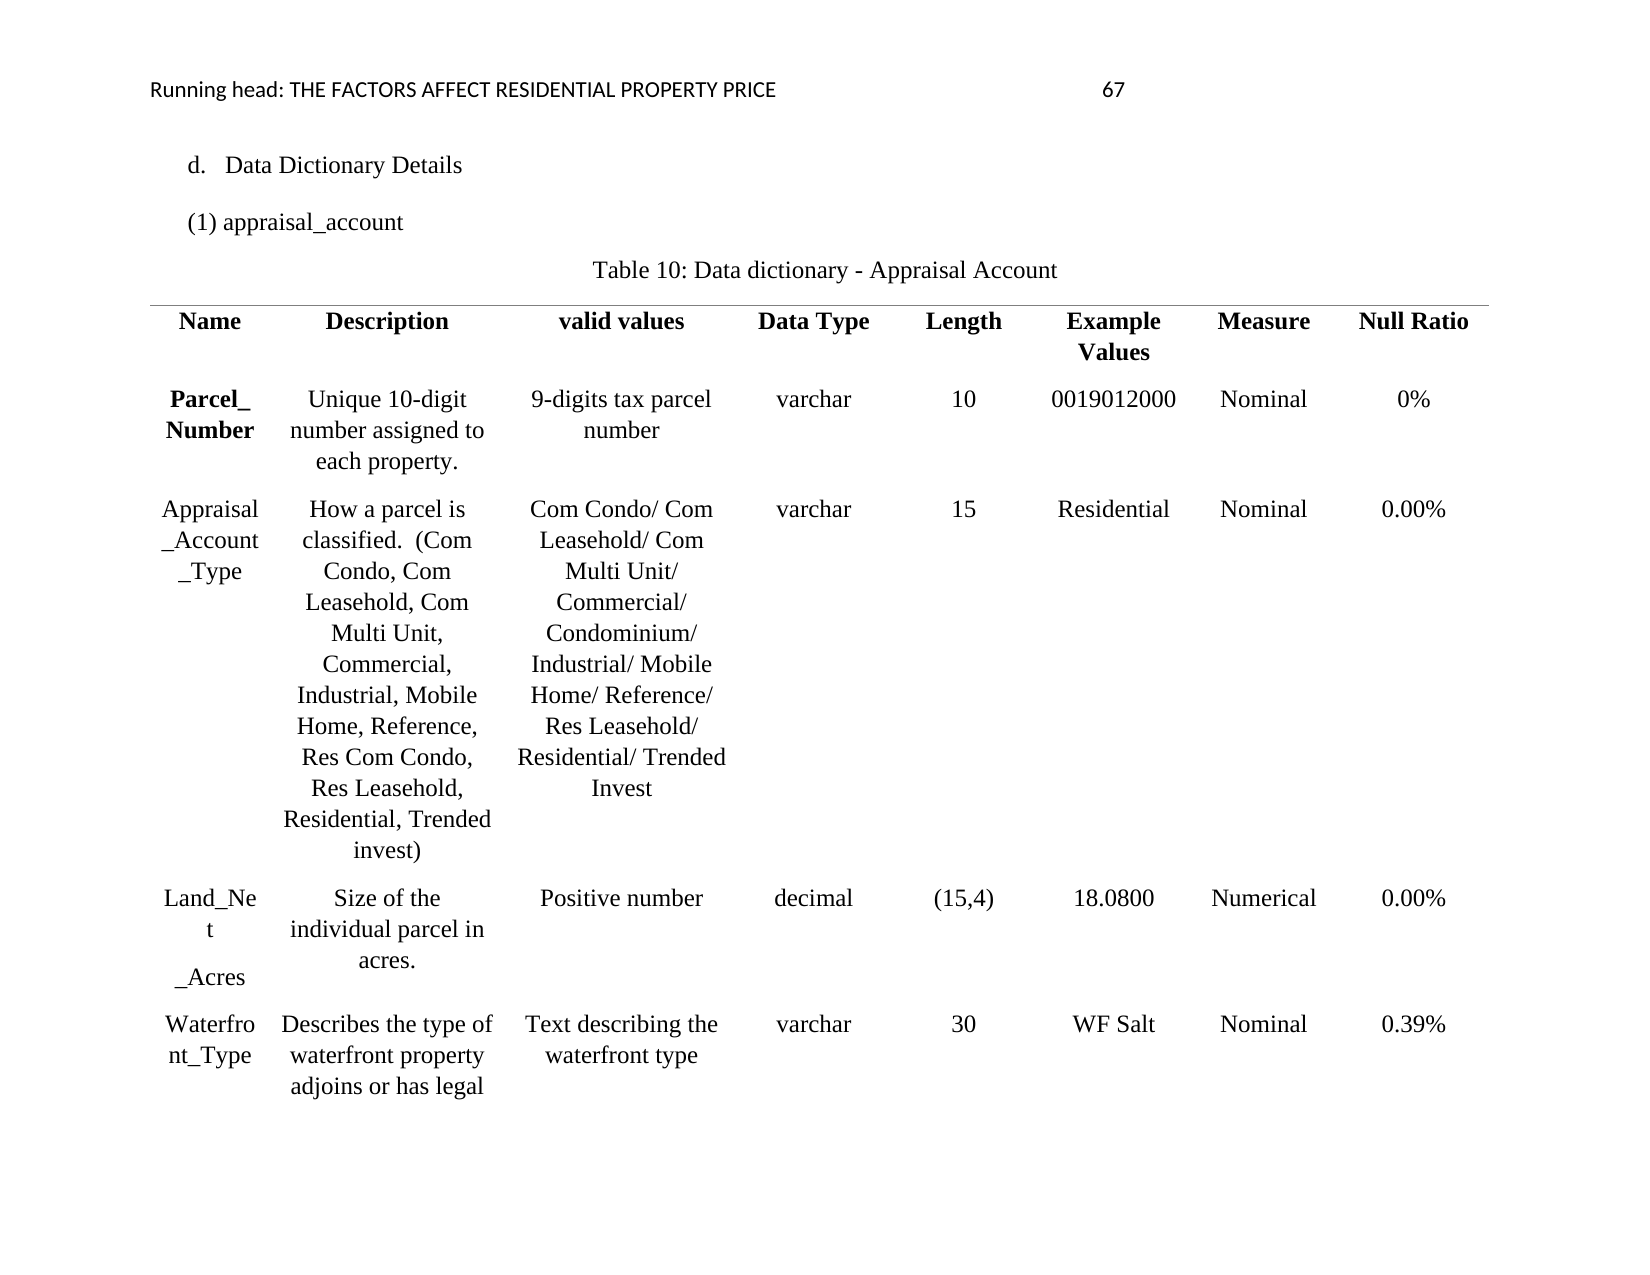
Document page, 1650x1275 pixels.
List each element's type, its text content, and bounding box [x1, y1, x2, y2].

table_cell Nominal [1189, 384, 1339, 494]
table_header Example Values [1039, 306, 1189, 384]
subtitle Data Dictionary Details [187, 150, 1500, 179]
table_cell decimal [739, 883, 889, 1009]
table_cell Numerical [1189, 883, 1339, 1009]
table_cell WF Salt [1039, 1009, 1189, 1100]
table_cell 10 [889, 384, 1039, 494]
table_header valid values [504, 306, 739, 384]
table_cell Com Condo/ Com Leasehold/ Com Multi Unit/ Commercial/ Condominium/ Industrial/ Mobile Home/ Reference/ Res Leasehold/ Residential/ Trended Invest [504, 494, 739, 883]
table_cell Waterfront_Type [150, 1009, 270, 1100]
table_cell 0.00% [1339, 494, 1489, 883]
table_cell Size of the individual parcel in acres. [270, 883, 504, 1009]
table_cell 0019012000 [1039, 384, 1189, 494]
table_cell Parcel_Number [150, 384, 270, 494]
table_cell 0% [1339, 384, 1489, 494]
table_header Description [270, 306, 504, 384]
text (1) appraisal_account [150, 207, 1500, 236]
table_cell Unique 10-digit number assigned to each property. [270, 384, 504, 494]
table_cell How a parcel is classified. (Com Condo, Com Leasehold, Com Multi Unit, Commercial, Industrial, Mobile Home, Reference, Res Com Condo, Res Leasehold, Residential, Trended invest) [270, 494, 504, 883]
table_cell 18.0800 [1039, 883, 1189, 1009]
table_cell varchar [739, 494, 889, 883]
table_cell varchar [739, 1009, 889, 1100]
table_cell 0.39% [1339, 1009, 1489, 1100]
table_header Null Ratio [1339, 306, 1489, 384]
table_cell Nominal [1189, 494, 1339, 883]
table_header Measure [1189, 306, 1339, 384]
table_cell varchar [739, 384, 889, 494]
table_header Data Type [739, 306, 889, 384]
table_cell 30 [889, 1009, 1039, 1100]
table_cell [270, 1009, 504, 1100]
table_cell (15,4) [889, 883, 1039, 1009]
table_cell Residential [1039, 494, 1189, 883]
table_cell Nominal [1189, 1009, 1339, 1100]
text Table 10: Data dictionary - Appraisal Account [150, 255, 1500, 284]
table_cell Positive number [504, 883, 739, 1009]
table_header Name [150, 306, 270, 384]
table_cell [504, 1009, 739, 1100]
table_cell 0.00% [1339, 883, 1489, 1009]
table_cell 9-digits tax parcel number [504, 384, 739, 494]
table_cell Land_Net _Acres [150, 883, 270, 1009]
table_cell Appraisal_Account_Type [150, 494, 270, 883]
table_header Length [889, 306, 1039, 384]
table_cell 15 [889, 494, 1039, 883]
